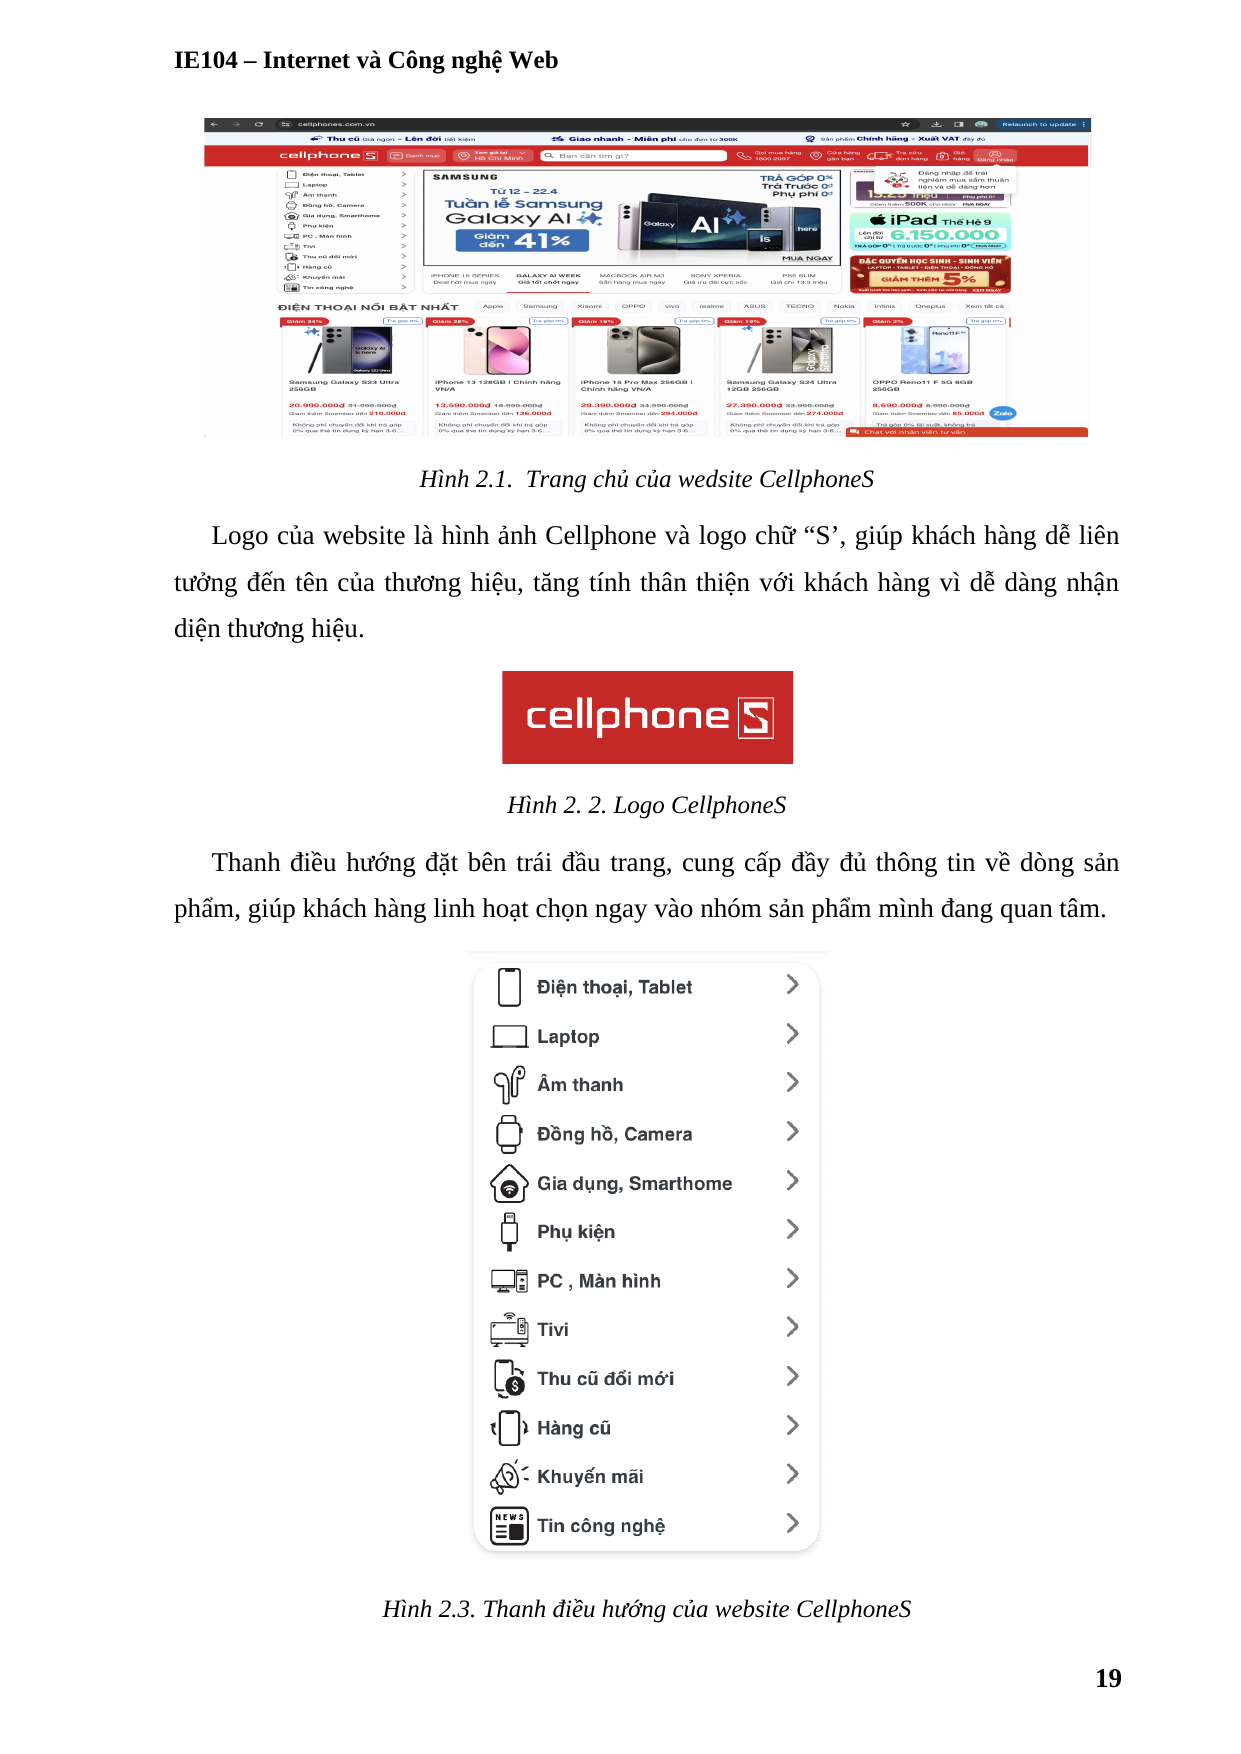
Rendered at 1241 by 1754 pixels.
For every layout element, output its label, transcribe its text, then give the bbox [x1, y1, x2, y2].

text Thanh điều hướng đặt bên trái đầu trang, cung cấp đầy đủ thông tin về dòng sản phẩm, giúp khách hàng linh hoạt chọn ngay vào nhóm sản phẩm mình đang quan tâm. [174, 846, 1122, 923]
text Logo của website là hình ảnh Cellphone và logo chữ “S’, giúp khách hàng dễ liên tưởng đến tên của thương hiệu, tăng tính thân thiện với khách hàng vì dễ dàng nhận diện thương hiệu. [174, 519, 1122, 644]
picture [204, 118, 1092, 437]
picture [466, 951, 830, 1567]
text Hình 2.1. Trang chủ của wedsite CellphoneS [174, 464, 1122, 492]
text Hình 2.3. Thanh điều hướng của website CellphoneS [174, 1594, 1122, 1623]
text Hình 2. 2. Logo CellphoneS [174, 790, 1122, 819]
picture [502, 671, 794, 764]
